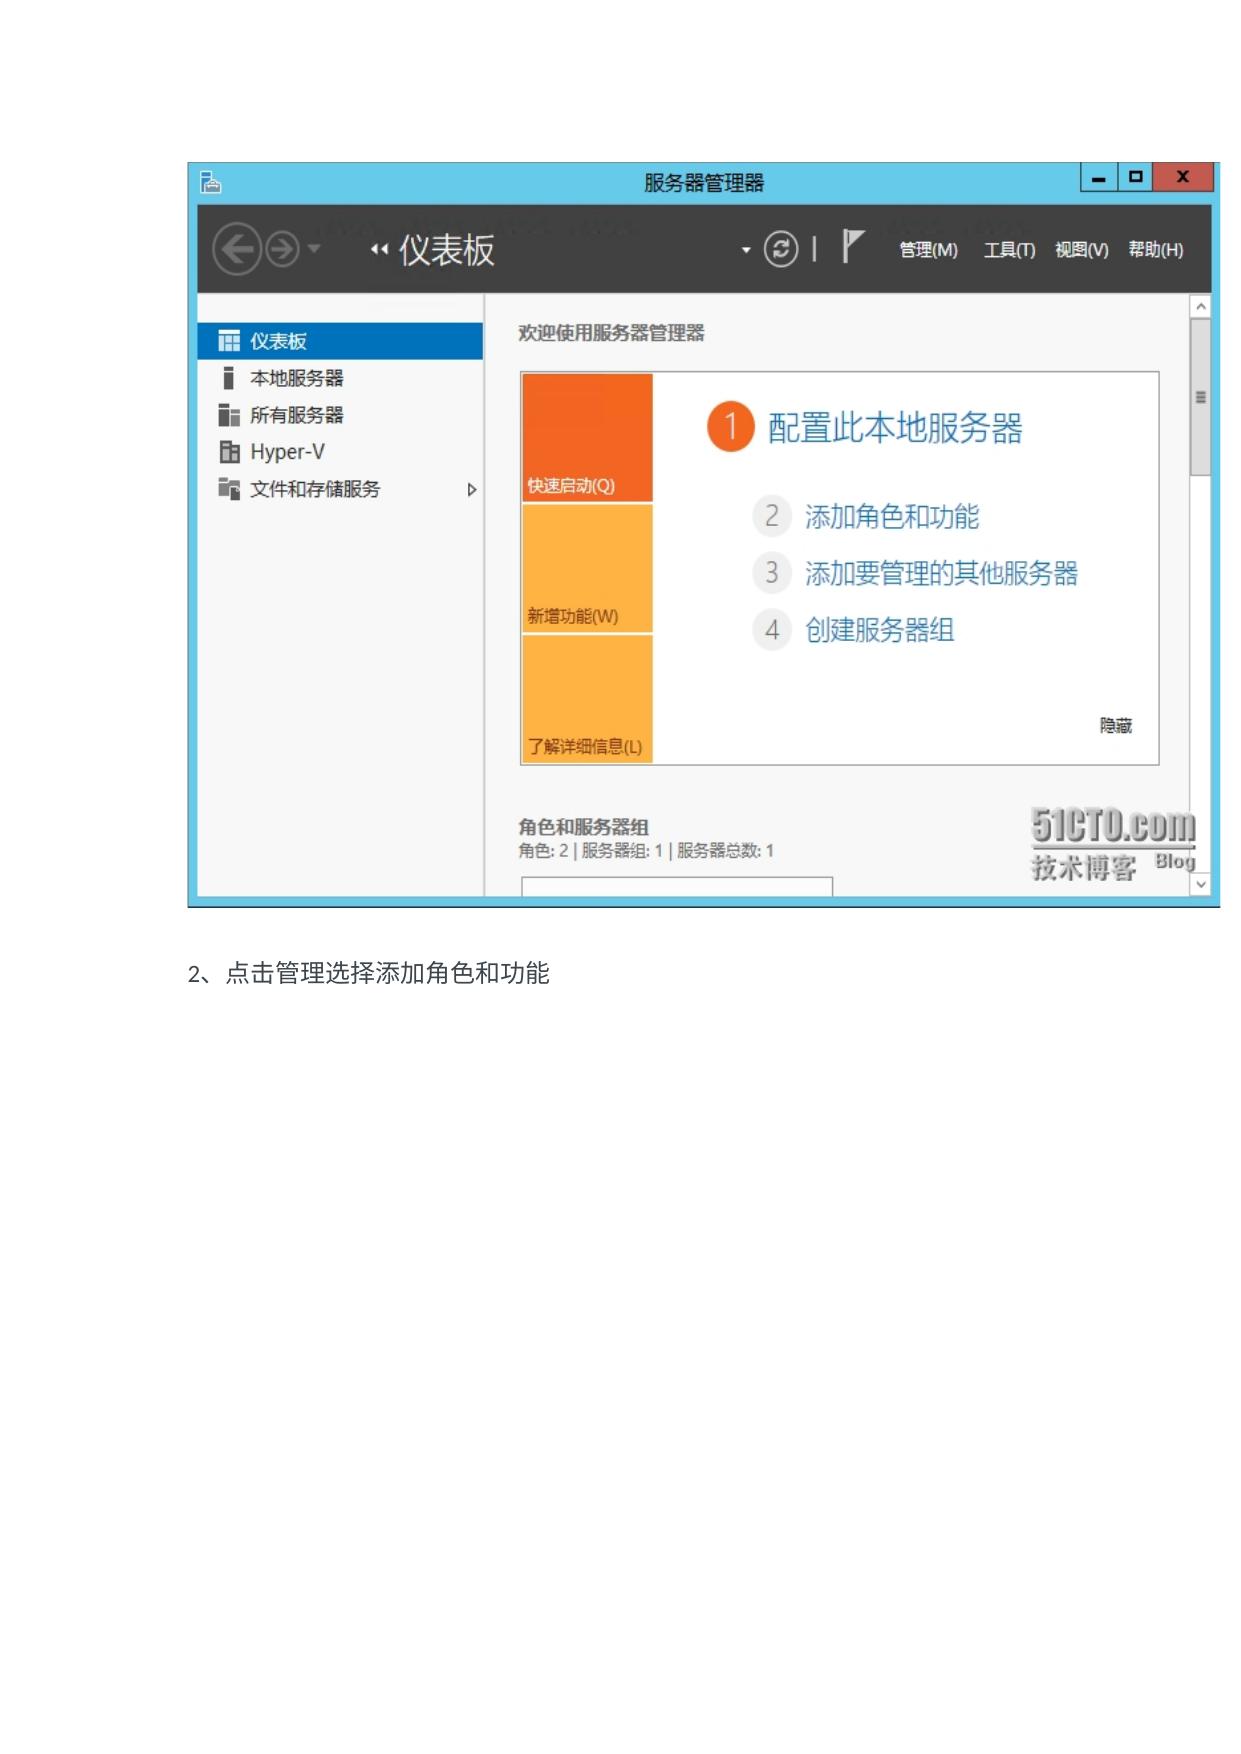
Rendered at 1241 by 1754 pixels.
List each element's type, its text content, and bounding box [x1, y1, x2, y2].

text 2、点击管理选择添加角色和功能 [187, 939, 1053, 1004]
picture [187, 162, 1221, 908]
